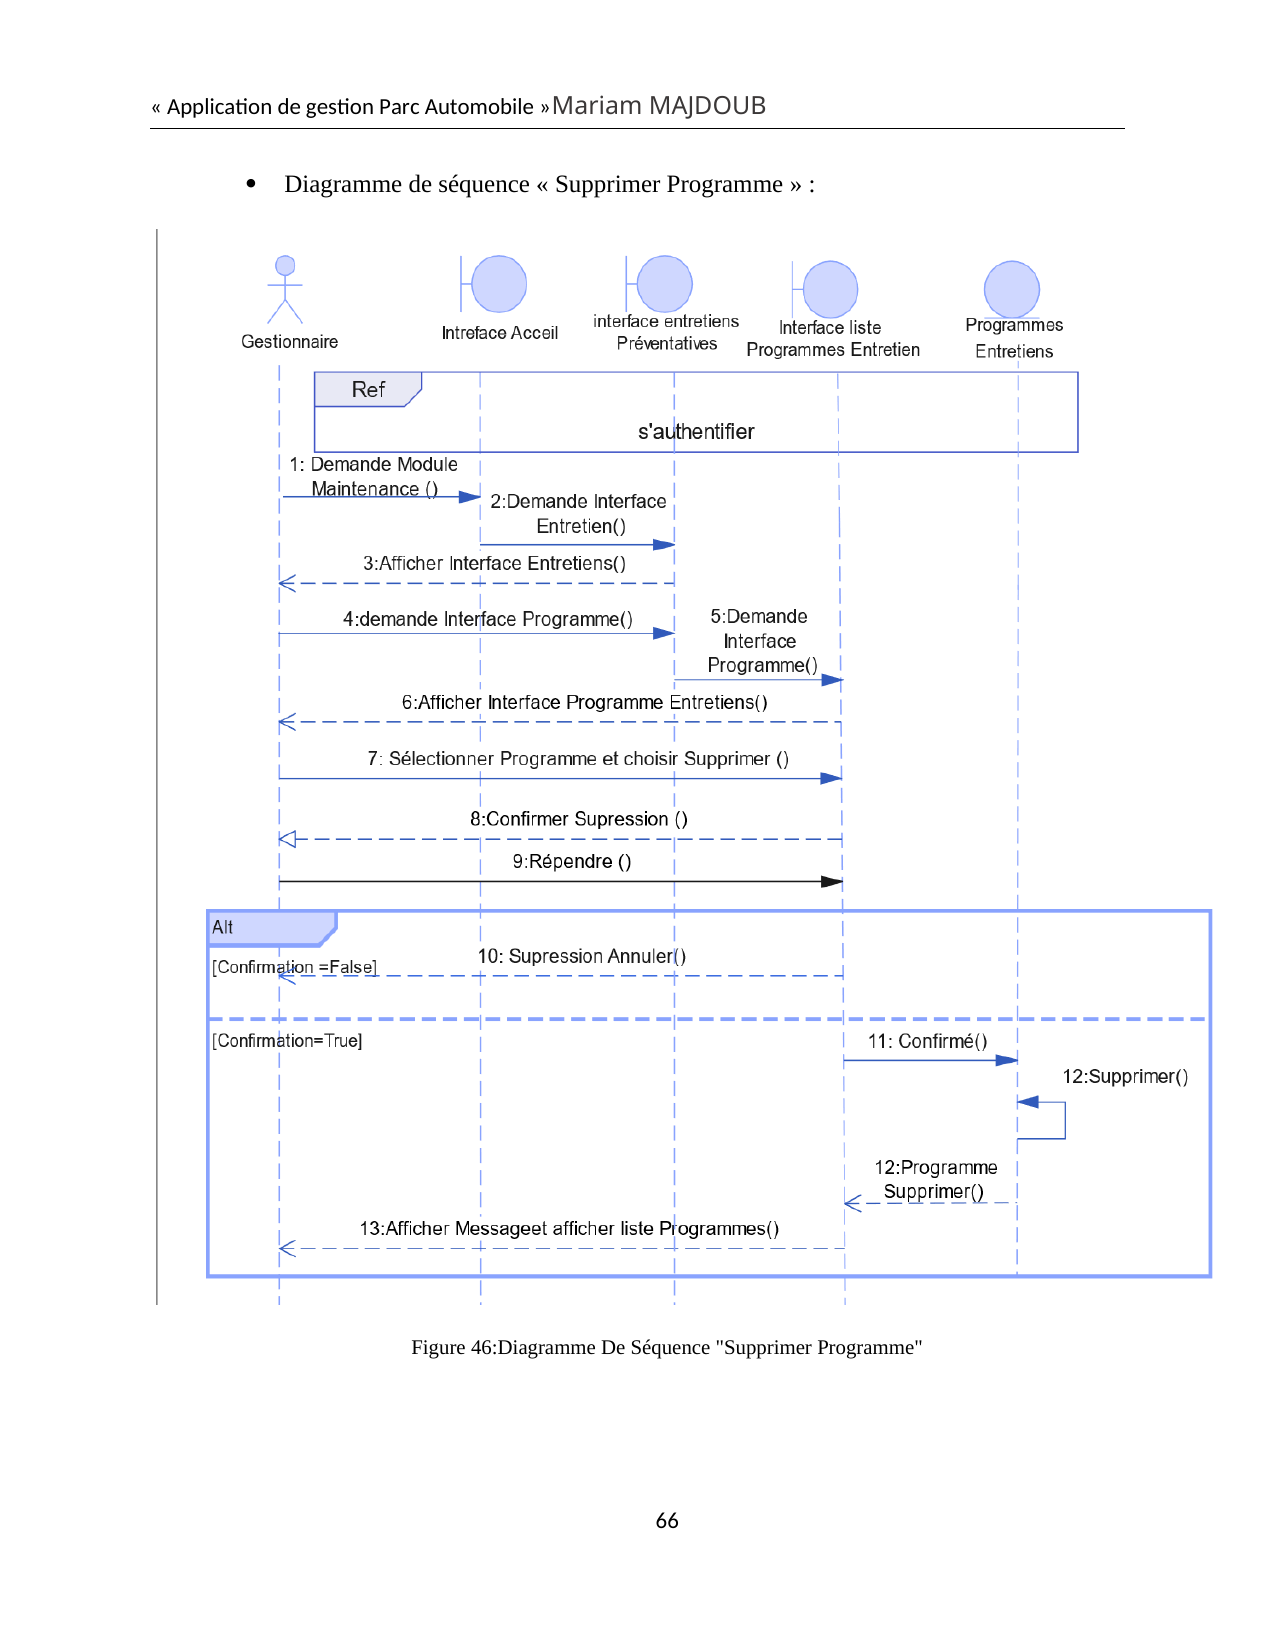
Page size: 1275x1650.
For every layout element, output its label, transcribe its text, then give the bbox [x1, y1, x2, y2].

picture [150, 229, 1226, 1305]
text Figure 46:Diagramme De Séquence "Supprimer Programme" [150, 1335, 1125, 1359]
list Diagramme de séquence « Supprimer Programme » : [247, 169, 1125, 198]
